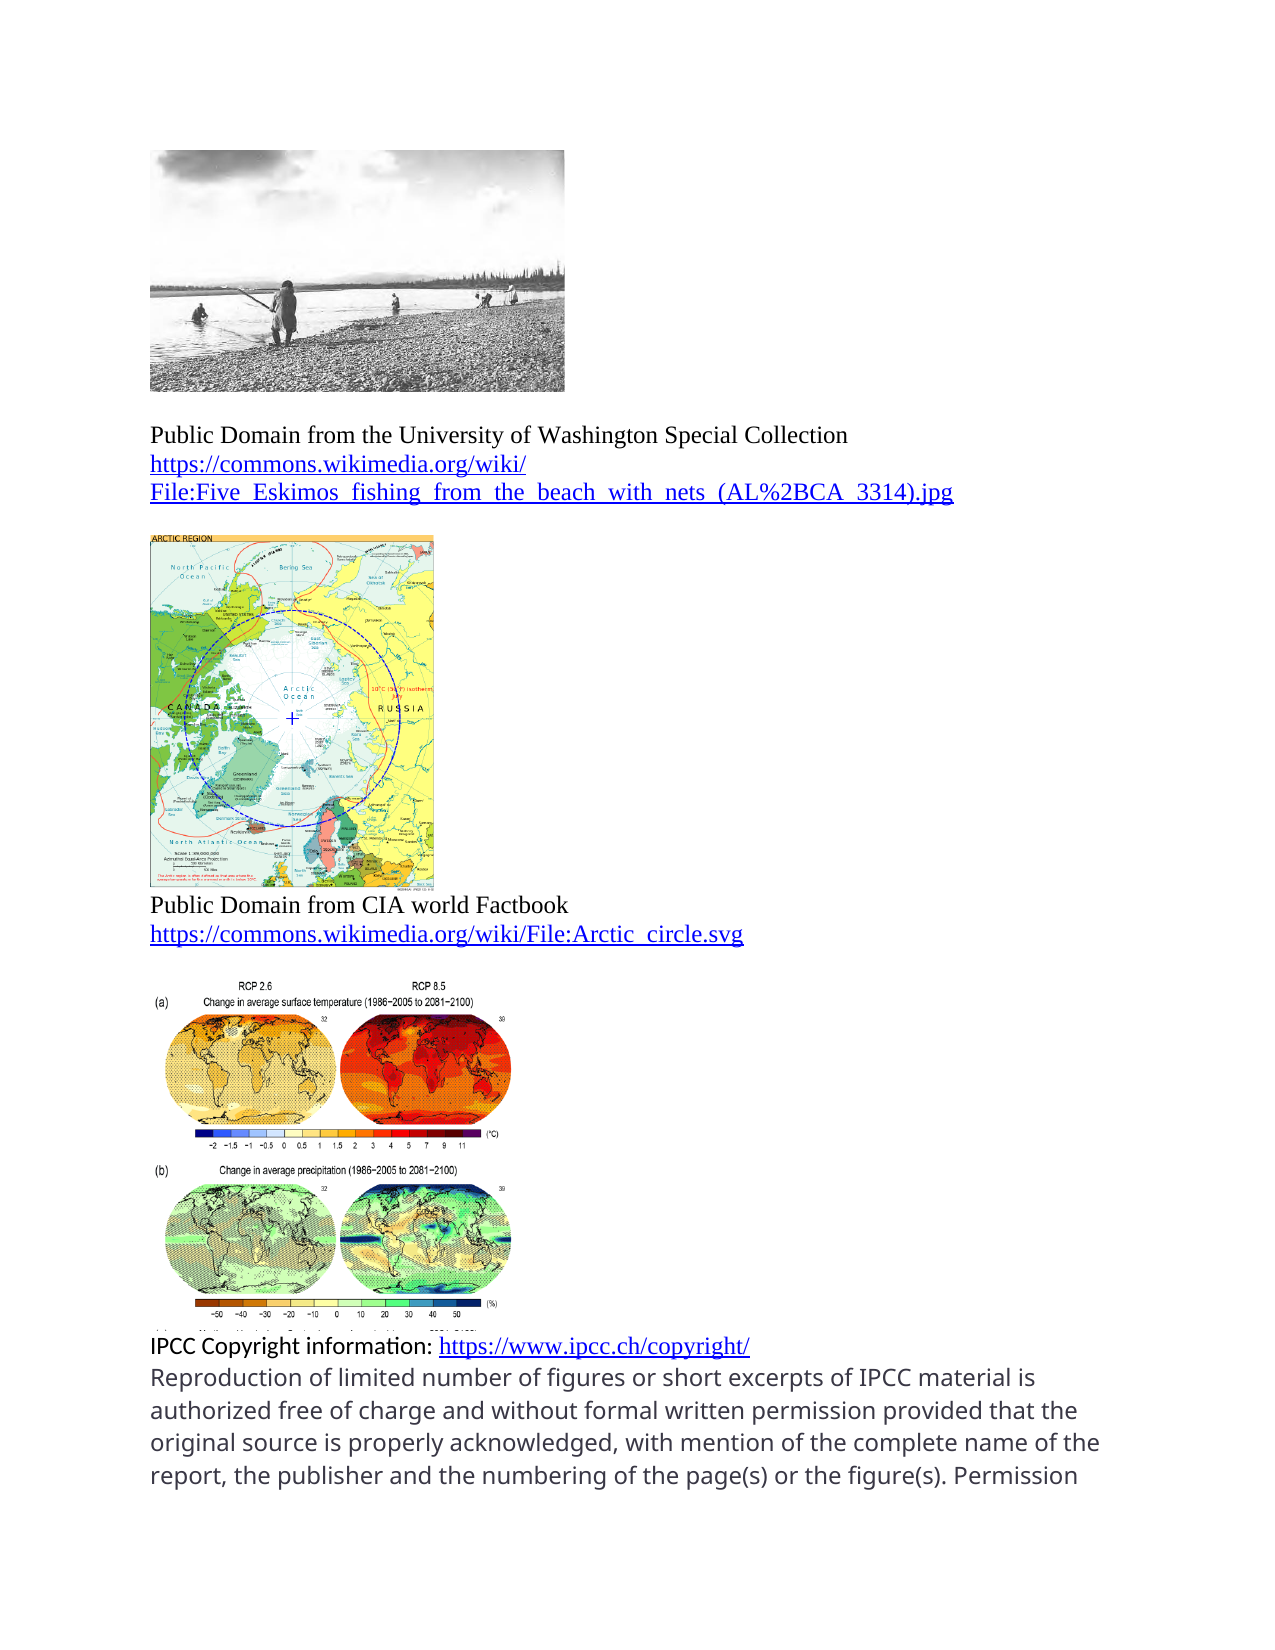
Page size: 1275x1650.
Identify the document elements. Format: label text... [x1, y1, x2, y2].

text Public Domain from the University of Washington Special Collection [150, 420, 1125, 449]
text https://commons.wikimedia.org/wiki/File:Arctic_circle.svg [150, 919, 1125, 948]
text IPCC Copyright information: https://www.ipcc.ch/copyright/ [150, 1330, 1125, 1361]
picture [150, 535, 434, 891]
picture [150, 976, 515, 1331]
text https://commons.wikimedia.org/wiki/File:Five_Eskimos_fishing_from_the_beach_with_nets_(AL%2BCA_3314).jpg [150, 449, 1125, 506]
picture [150, 150, 565, 392]
text Public Domain from CIA world Factbook [150, 891, 1125, 919]
